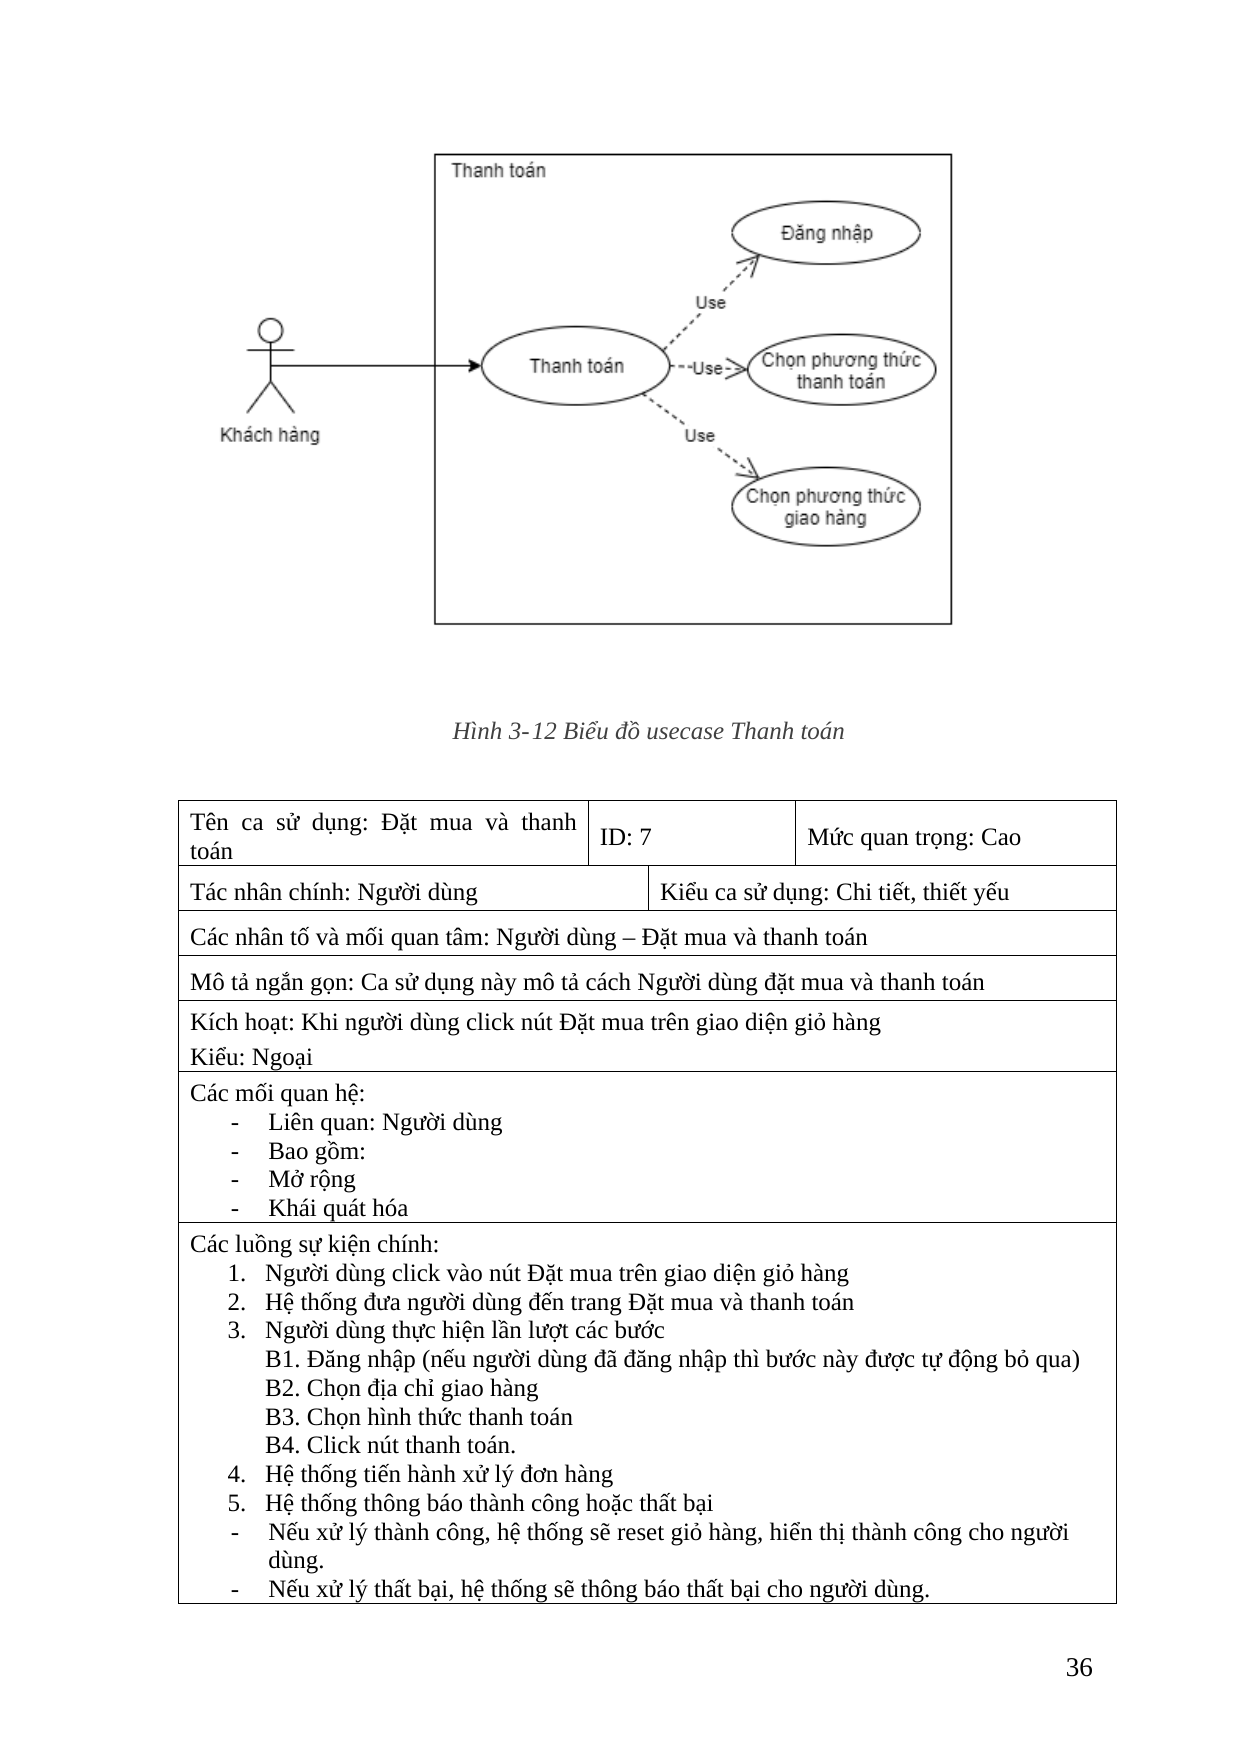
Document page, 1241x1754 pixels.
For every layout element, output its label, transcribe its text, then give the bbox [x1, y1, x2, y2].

table_header ID: 7 [589, 801, 795, 865]
table_cell Kiểu ca sử dụng: Chi tiết, thiết yếu [649, 866, 1116, 910]
table_cell Kích hoạt: Khi người dùng click nút Đặt mua trên giao diện giỏ hàng Kiểu: Ngoại [179, 1001, 1116, 1071]
table_cell Tác nhân chính: Người dùng [179, 866, 648, 910]
table_cell Các luồng sự kiện chính: Người dùng click vào nút Đặt mua trên giao diện giỏ hàng Hệ thống đưa người dùng đến trang Đặt mua và thanh toán Người dùng thực hiện lần lượt các bước B1. Đăng nhập (nếu người dùng đã đăng nhập thì bước này được tự động bỏ qua) B2. Chọn địa chỉ giao hàng B3. Chọn hình thức thanh toán B4. Click nút thanh toán. Hệ thống tiến hành xử lý đơn hàng Hệ thống thông báo thành công hoặc thất bại Nếu xử lý thành công, hệ thống sẽ reset giỏ hàng, hiển thị thành công cho người dùng. Nếu xử lý thất bại, hệ thống sẽ thông báo thất bại cho người dùng. [179, 1223, 1116, 1603]
table_cell Các nhân tố và mối quan tâm: Người dùng – Đặt mua và thanh toán [179, 911, 1116, 955]
table_cell Mô tả ngắn gọn: Ca sử dụng này mô tả cách Người dùng đặt mua và thanh toán [179, 956, 1116, 1000]
picture [206, 118, 1004, 708]
table_header Mức quan trọng: Cao [796, 801, 1116, 865]
table_cell Các mối quan hệ: Liên quan: Người dùng Bao gồm: Mở rộng Khái quát hóa [179, 1072, 1116, 1222]
table_header Tên ca sử dụng: Đặt mua và thanh toán [179, 801, 588, 865]
